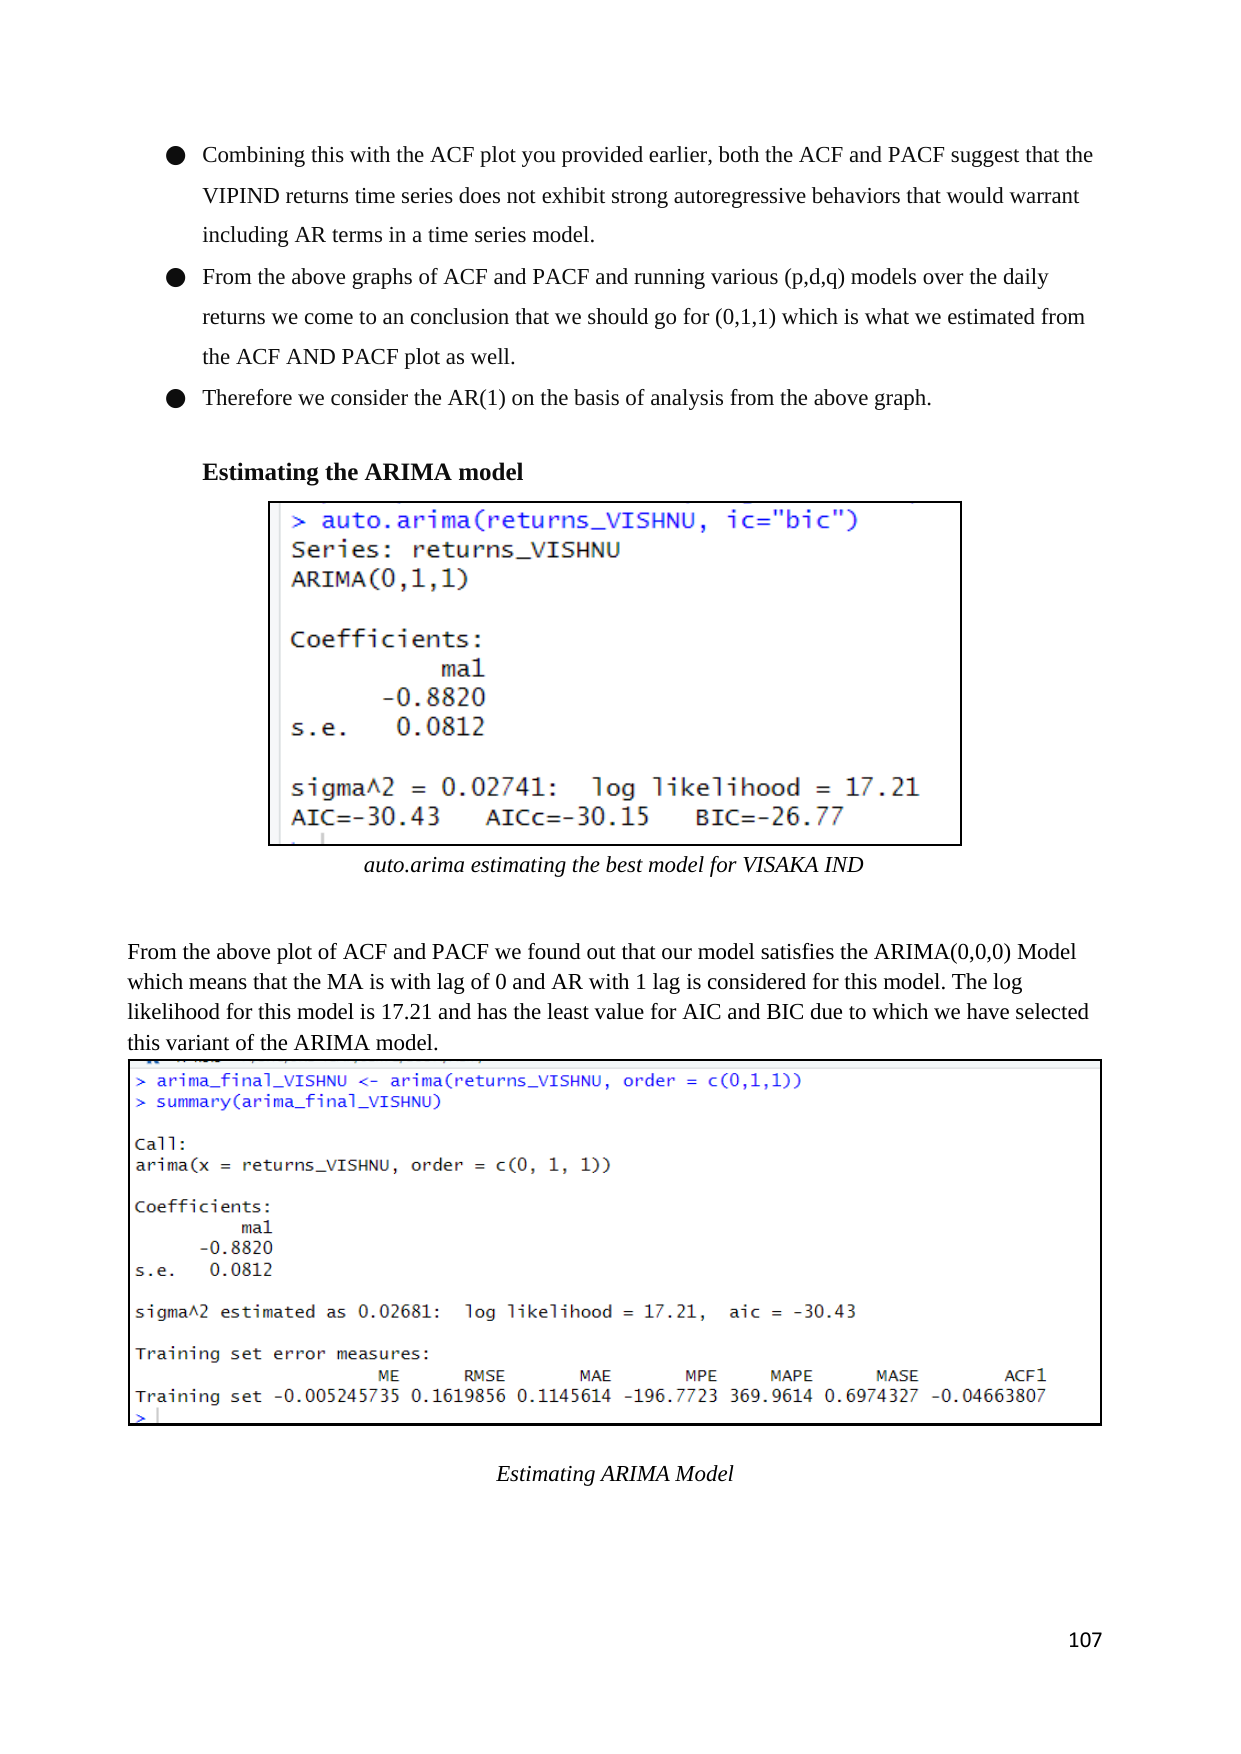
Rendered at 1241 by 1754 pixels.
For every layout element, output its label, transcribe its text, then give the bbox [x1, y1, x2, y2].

picture [130, 1061, 1100, 1423]
list Therefore we consider the AR(1) on the basis of analysis from the above graph. [164, 382, 1103, 412]
text Estimating the ARIMA model [202, 457, 1103, 486]
text From the above plot of ACF and PACF we found out that our model satisfies the ARIMA(0,0,0) Model which means that the MA is with lag of 0 and AR with 1 lag is considered for this model. The log likelihood for this model is 17.21 and has the least value for AIC and BIC due to which we have selected this variant of the ARIMA model. [127, 938, 1103, 1055]
picture [270, 503, 960, 844]
text auto.arima estimating the best model for VISAKA IND [127, 851, 1103, 878]
list From the above graphs of ACF and PACF and running various (p,d,q) models over the daily returns we come to an conclusion that we should go for (0,1,1) which is what we estimated from the ACF AND PACF plot as well. [164, 261, 1103, 369]
text Estimating ARIMA Model [127, 1460, 1103, 1486]
list Combining this with the ACF plot you provided earlier, both the ACF and PACF suggest that the VIPIND returns time series does not exhibit strong autoregressive behaviors that would warrant including AR terms in a time series model. [164, 139, 1103, 248]
